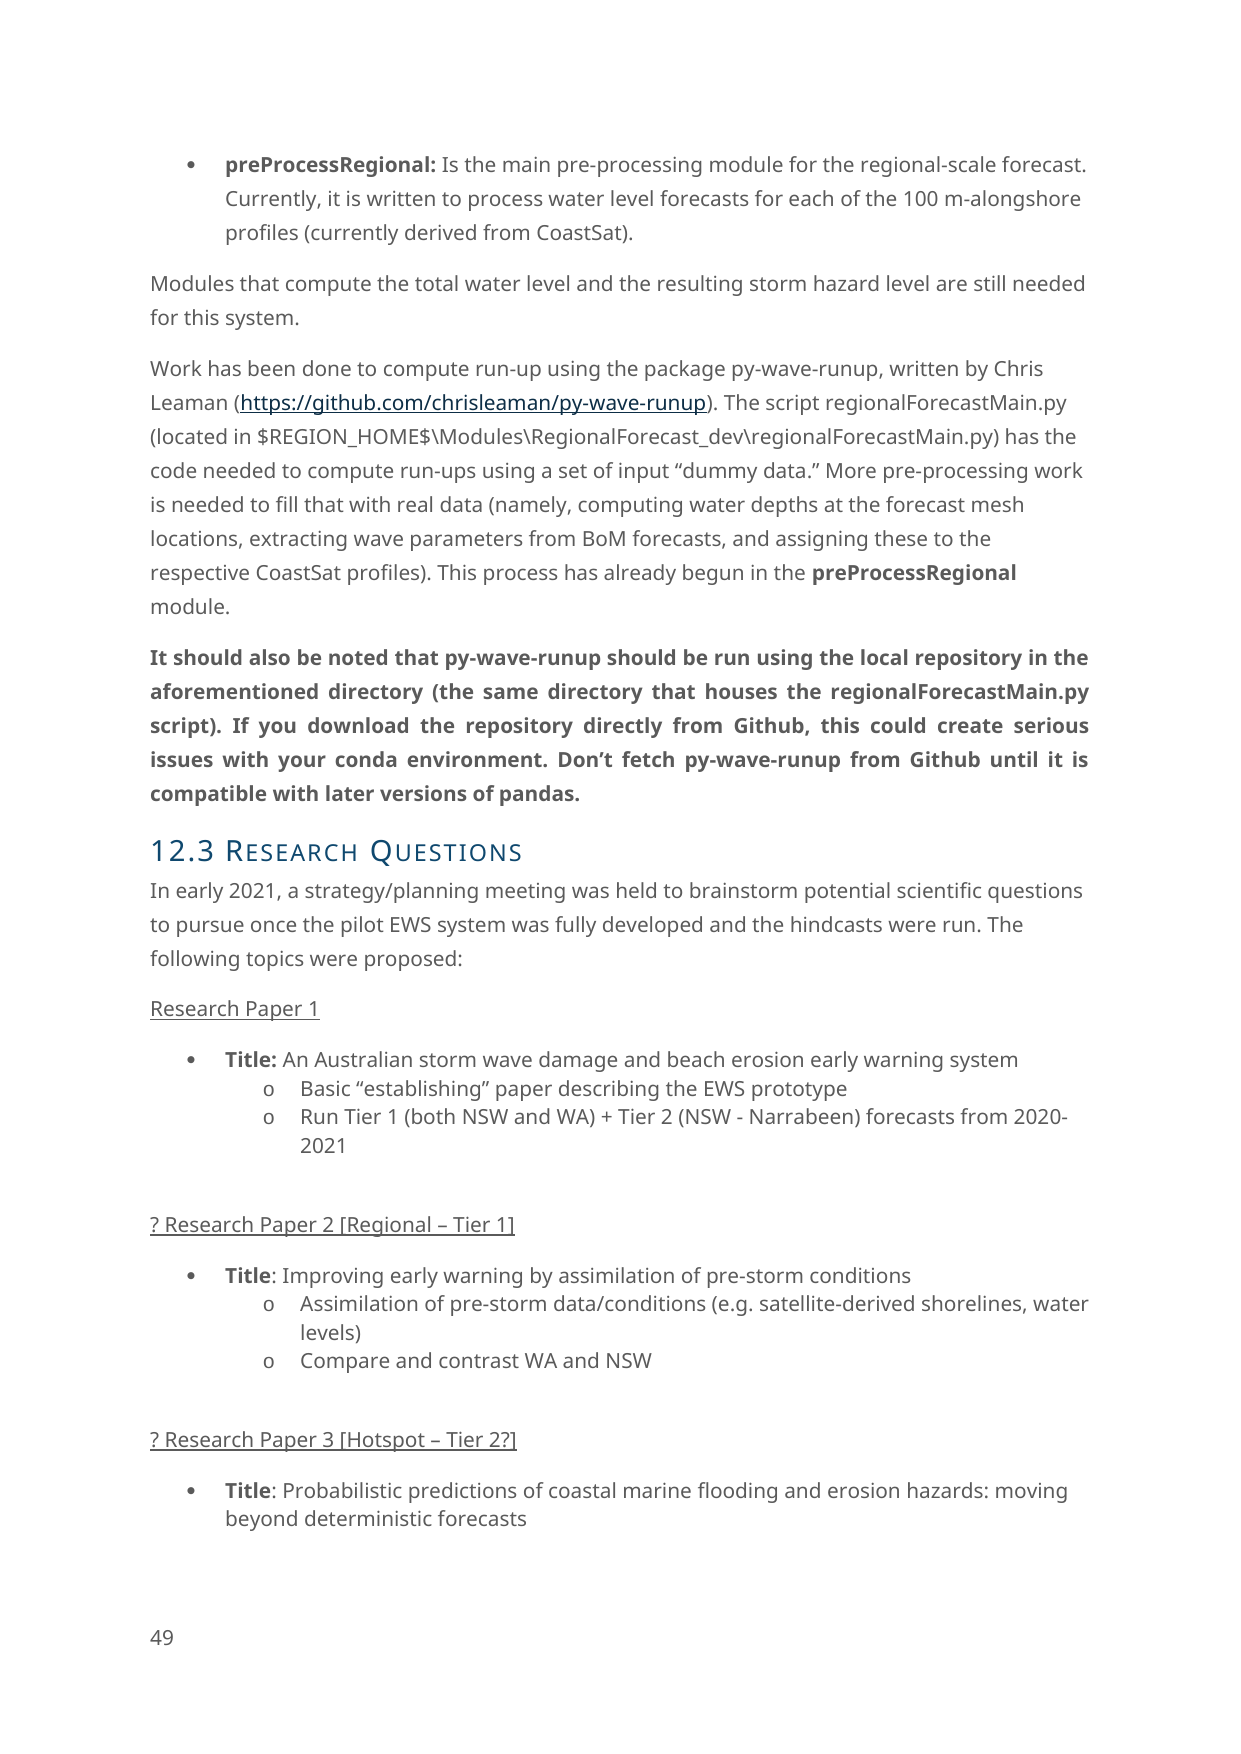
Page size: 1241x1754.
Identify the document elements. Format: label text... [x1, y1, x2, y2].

list Run Tier 1 (both NSW and WA) + Tier 2 (NSW - Narrabeen) forecasts from 2020-2021 [262, 1102, 1090, 1159]
text Work has been done to compute run-up using the package py-wave-runup, written by Chris Leaman (https://github.com/chrisleaman/py-wave-runup). The script regionalForecastMain.py (located in $REGION_HOME$\Modules\RegionalForecast_dev\regionalForecastMain.py) has the code needed to compute run-ups using a set of input “dummy data.” More pre-processing work is needed to fill that with real data (namely, computing water depths at the forecast mesh locations, extracting wave parameters from BoM forecasts, and assigning these to the respective CoastSat profiles). This process has already begun in the preProcessRegional module. [150, 354, 1090, 621]
list Title: Improving early warning by assimilation of pre-storm conditions [187, 1261, 1090, 1289]
list Basic “establishing” paper describing the EWS prototype [262, 1074, 1090, 1102]
text ? Research Paper 3 [Hotspot – Tier 2?] [150, 1425, 1090, 1454]
list Title: Probabilistic predictions of coastal marine flooding and erosion hazards: moving beyond deterministic forecasts [187, 1476, 1090, 1533]
list Compare and contrast WA and NSW [262, 1346, 1090, 1375]
text In early 2021, a strategy/planning meeting was held to brainstorm potential scientific questions to pursue once the pilot EWS system was fully developed and the hindcasts were run. The following topics were proposed: [150, 876, 1090, 972]
list Assimilation of pre-storm data/conditions (e.g. satellite-derived shorelines, water levels) [262, 1289, 1090, 1346]
text It should also be noted that py-wave-runup should be run using the local repository in the aforementioned directory (the same directory that houses the regionalForecastMain.py script). If you download the repository directly from Github, this could create serious issues with your conda environment. Don’t fetch py-wave-runup from Github until it is compatible with later versions of pandas. [150, 643, 1090, 807]
text Modules that compute the total water level and the resulting storm hazard level are still needed for this system. [150, 269, 1090, 331]
list preProcessRegional: Is the main pre-processing module for the regional-scale forecast. Currently, it is written to process water level forecasts for each of the 100 m-alongshore profiles (currently derived from CoastSat). [187, 150, 1090, 247]
list Title: An Australian storm wave damage and beach erosion early warning system [187, 1045, 1090, 1074]
text Research Paper 1 [150, 994, 1090, 1023]
subtitle Research Questions [150, 830, 1090, 869]
text ? Research Paper 2 [Regional – Tier 1] [150, 1210, 1090, 1238]
